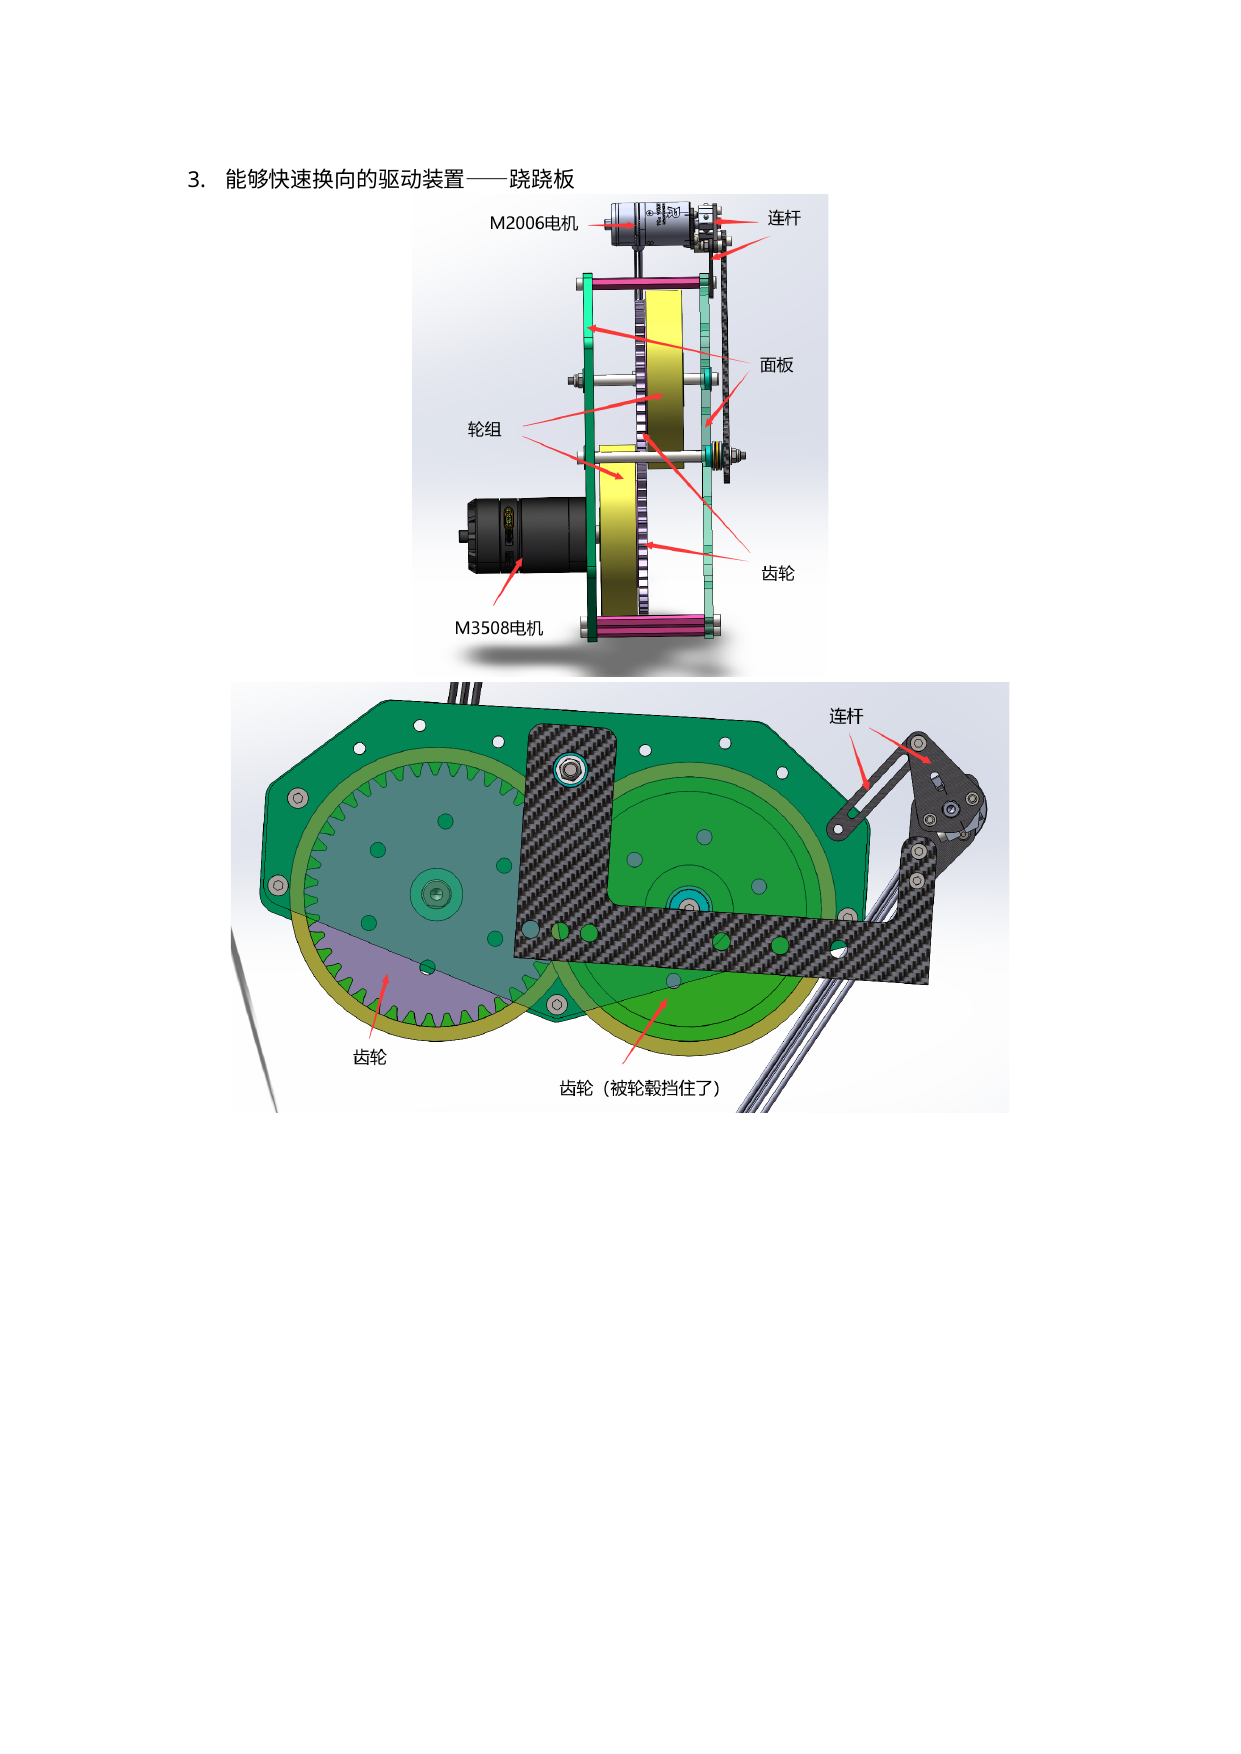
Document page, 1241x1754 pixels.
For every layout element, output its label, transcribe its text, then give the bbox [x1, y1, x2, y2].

list 能够快速换向的驱动装置——跷跷板 [187, 162, 1053, 194]
picture [412, 194, 829, 677]
picture [230, 682, 1010, 1113]
